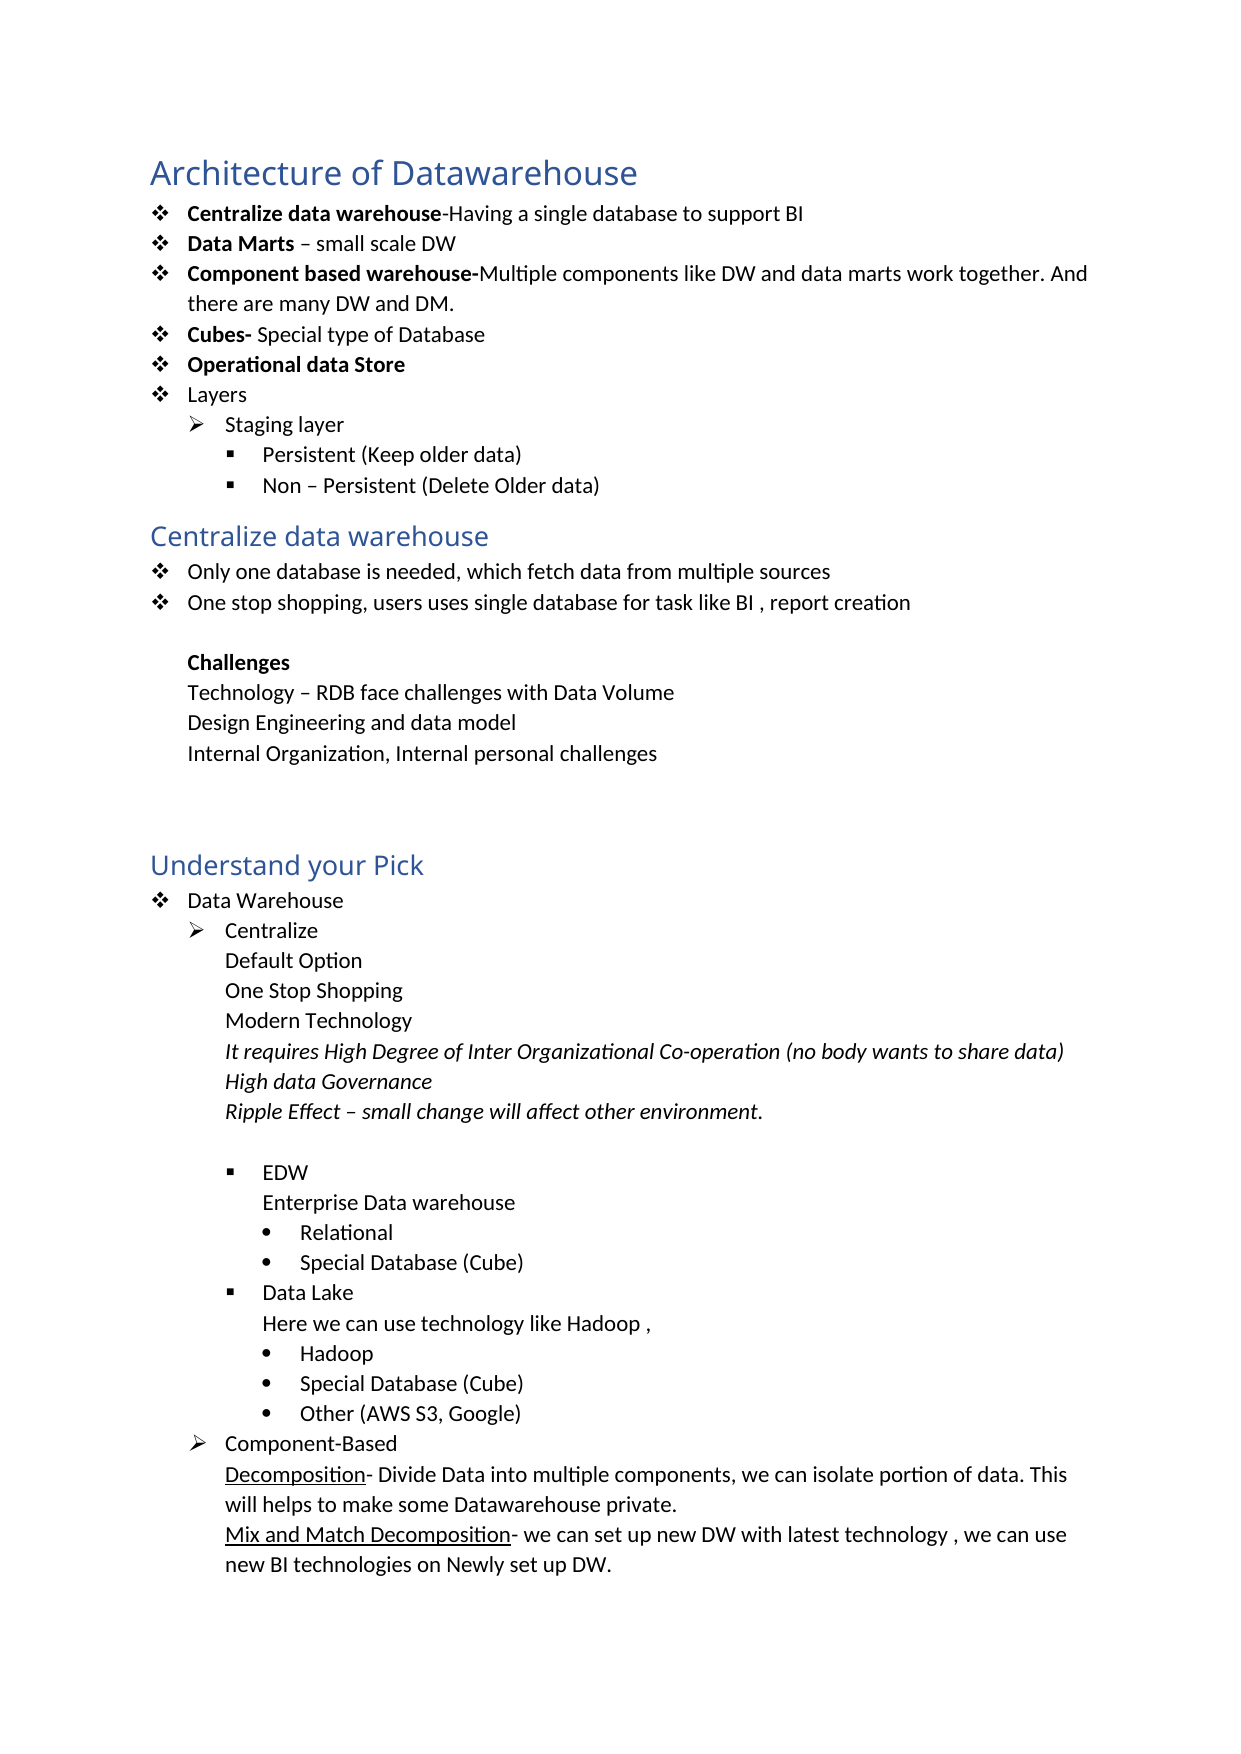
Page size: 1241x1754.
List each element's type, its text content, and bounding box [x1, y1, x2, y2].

subtitle Understand your Pick [150, 846, 1090, 883]
list Challenges [187, 648, 1090, 676]
list Layers [150, 380, 1090, 408]
list EDW Enterprise Data warehouse [225, 1158, 1090, 1216]
subtitle Centralize data warehouse [150, 518, 1090, 554]
list Hadoop [262, 1339, 1090, 1367]
list Special Database (Cube) [262, 1248, 1090, 1276]
list Centralize data warehouse-Having a single database to support BI [150, 199, 1090, 227]
list Non – Persistent (Delete Older data) [225, 471, 1090, 499]
list Staging layer [187, 410, 1090, 438]
list Relational [262, 1218, 1090, 1246]
list Internal Organization, Internal personal challenges [187, 739, 1090, 767]
list Special Database (Cube) [262, 1369, 1090, 1397]
list Persistent (Keep older data) [225, 441, 1090, 469]
list Design Engineering and data model [187, 708, 1090, 737]
list Cubes- Special type of Database [150, 320, 1090, 348]
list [187, 1429, 1090, 1578]
list Data Lake Here we can use technology like Hadoop , [225, 1278, 1090, 1337]
list Centralize Default Option One Stop Shopping Modern Technology It requires High Degree of Inter Organizational Co-operation (no body wants to share data) High data Governance Ripple Effect – small change will affect other environment. [187, 916, 1090, 1125]
list Technology – RDB face challenges with Data Volume [187, 678, 1090, 706]
subtitle Architecture of Datawarehouse [150, 150, 1090, 195]
list Other (AWS S3, Google) [262, 1399, 1090, 1427]
list One stop shopping, users uses single database for task like BI , report creation [150, 588, 1090, 616]
list Component based warehouse-Multiple components like DW and data marts work together. And there are many DW and DM. [150, 259, 1090, 318]
list Operational data Store [150, 350, 1090, 378]
list Data Marts – small scale DW [150, 229, 1090, 257]
list Data Warehouse [150, 886, 1090, 914]
list Only one database is needed, which fetch data from multiple sources [150, 557, 1090, 586]
